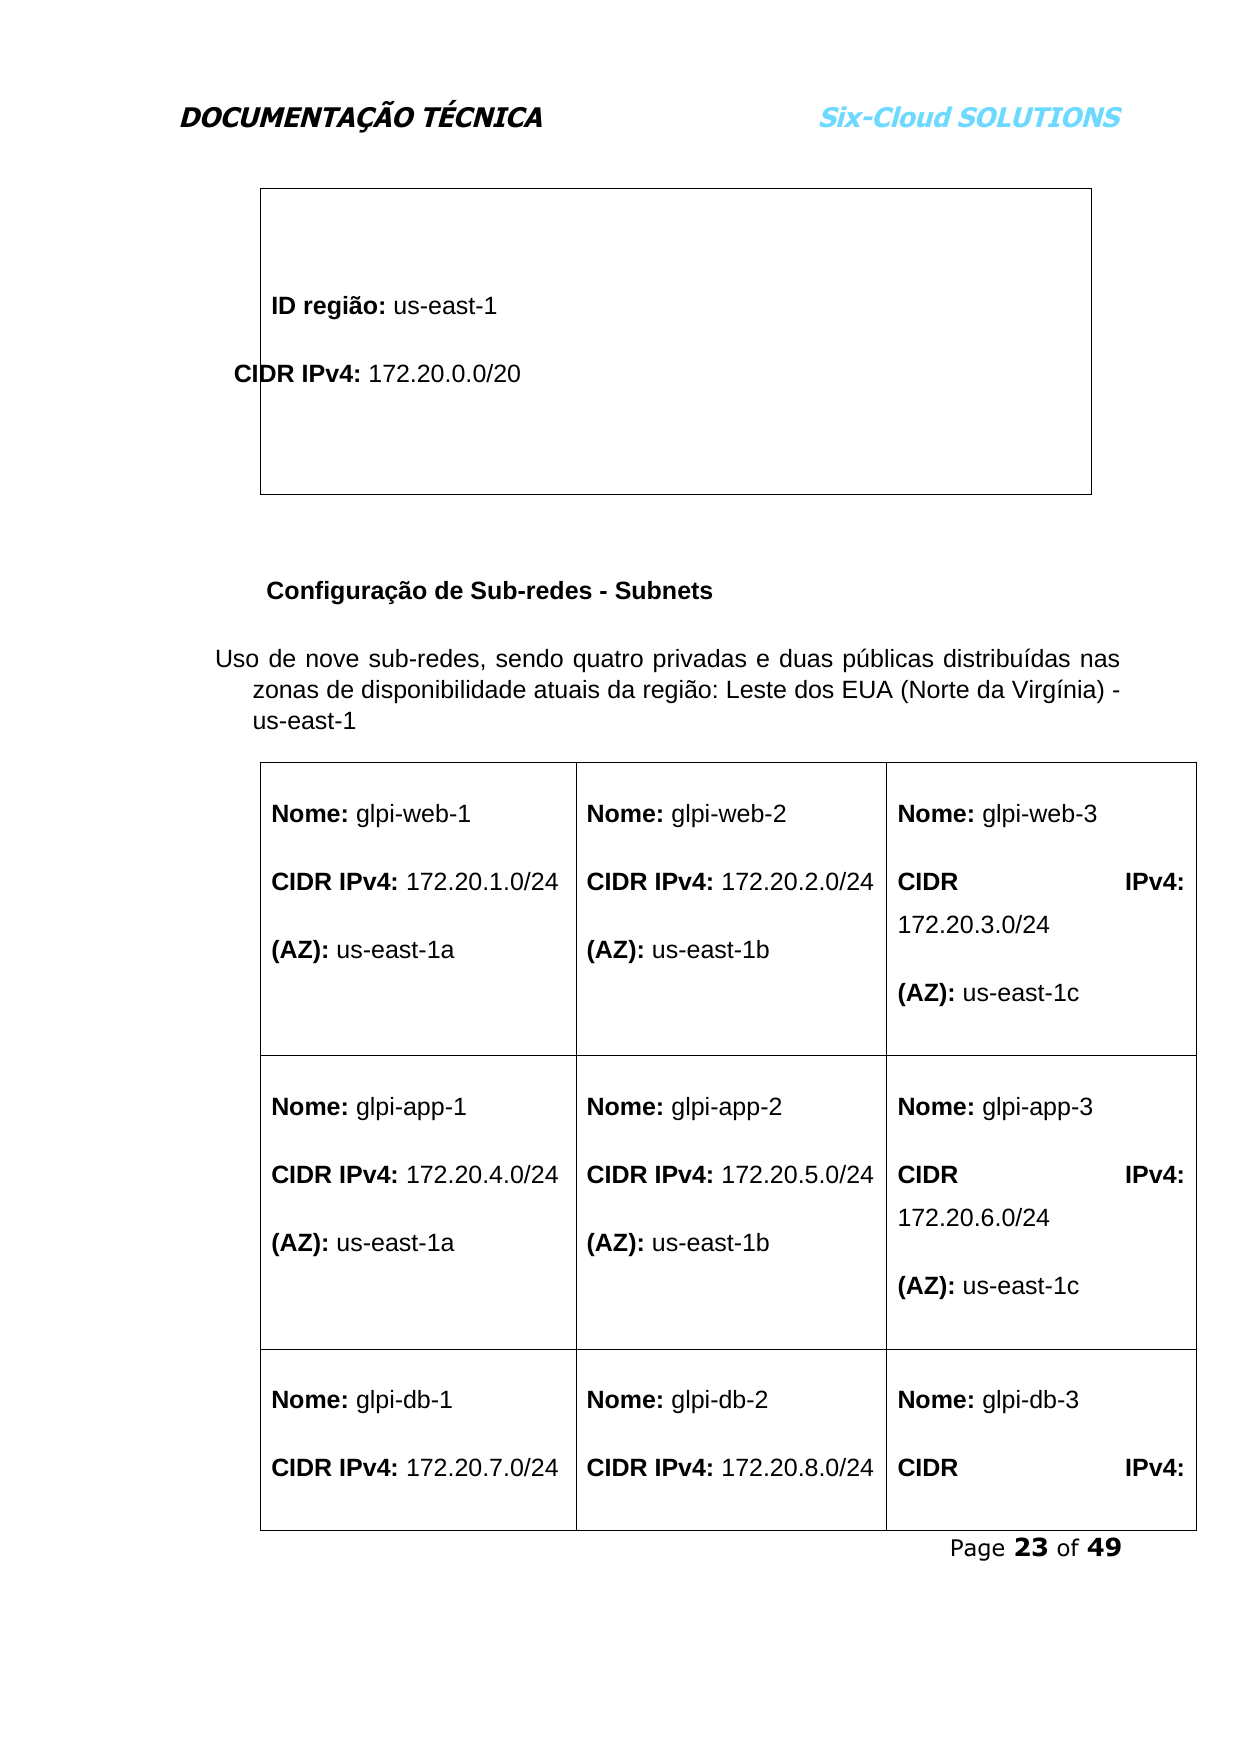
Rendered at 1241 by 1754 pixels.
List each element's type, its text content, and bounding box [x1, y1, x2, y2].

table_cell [261, 189, 1091, 494]
text Uso de nove sub-redes, sendo quatro privadas e duas públicas distribuídas nas zonas de disponibilidade atuais da região: Leste dos EUA (Norte da Virgínia) - us-east-1 [215, 644, 1122, 735]
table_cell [261, 1350, 576, 1530]
table_cell Nome: glpi-app-2 CIDR IPv4: 172.20.5.0/24 (AZ): us-east-1b [577, 1056, 886, 1348]
table_header Nome: glpi-web-1 CIDR IPv4: 172.20.1.0/24 (AZ): us-east-1a [261, 763, 576, 1055]
table_header Nome: glpi-web-3 CIDR IPv4: 172.20.3.0/24 (AZ): us-east-1c [887, 763, 1196, 1055]
table_header Nome: glpi-web-2 CIDR IPv4: 172.20.2.0/24 (AZ): us-east-1b [577, 763, 886, 1055]
table_cell Nome: glpi-app-3 CIDR IPv4: 172.20.6.0/24 (AZ): us-east-1c [887, 1056, 1196, 1348]
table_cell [887, 1350, 1196, 1530]
text Configuração de Sub-redes - Subnets [177, 576, 1122, 605]
table_cell Nome: glpi-app-1 CIDR IPv4: 172.20.4.0/24 (AZ): us-east-1a [261, 1056, 576, 1348]
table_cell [577, 1350, 886, 1530]
